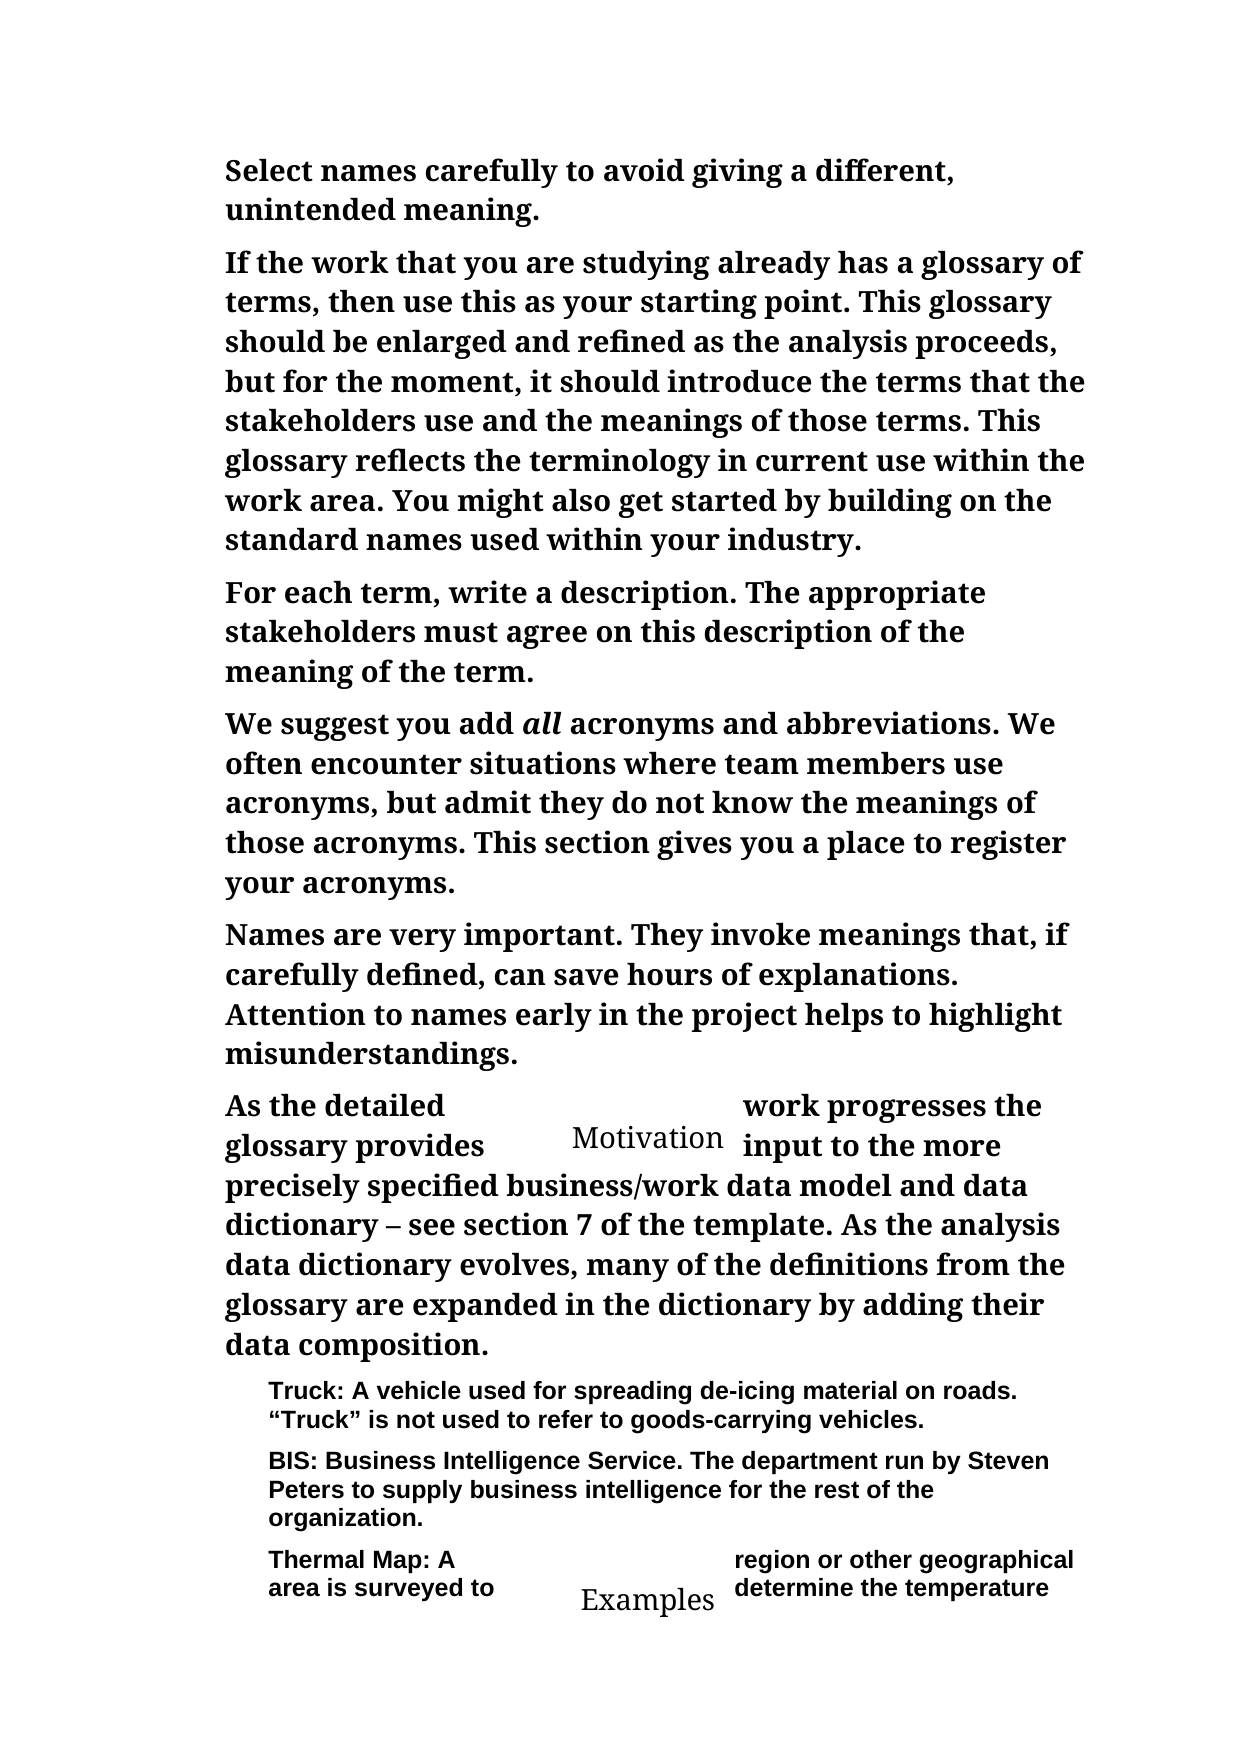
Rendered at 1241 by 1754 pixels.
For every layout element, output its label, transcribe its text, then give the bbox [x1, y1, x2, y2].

subtitle We suggest you add all acronyms and abbreviations. We often encounter situations where team members use acronyms, but admit they do not know the meanings of those acronyms. This section gives you a place to register your acronyms. [225, 703, 1090, 902]
text Truck: A vehicle used for spreading de-icing material on roads. “Truck” is not used to refer to goods-carrying vehicles. [268, 1376, 1090, 1433]
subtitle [225, 150, 1090, 229]
subtitle Names are very important. They invoke meanings that, if carefully defined, can save hours of explanations. Attention to names early in the project helps to highlight misunderstandings. [225, 914, 1090, 1073]
subtitle For each term, write a description. The appropriate stakeholders must agree on this description of the meaning of the term. [225, 572, 1090, 691]
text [268, 1545, 1090, 1602]
subtitle If the work that you are studying already has a glossary of terms, then use this as your starting point. This glossary should be enlarged and refined as the analysis proceeds, but for the moment, it should introduce the terms that the stakeholders use and the meanings of those terms. This glossary reflects the terminology in current use within the work area. You might also get started by building on the standard names used within your industry. [225, 242, 1090, 559]
text Motivation [572, 1117, 724, 1157]
text Examples [580, 1579, 715, 1618]
subtitle As the detailed work progresses the glossary provides input to the more precisely specified business/work data model and data dictionary – see section 7 of the template. As the analysis data dictionary evolves, many of the definitions from the glossary are expanded in the dictionary by adding their data composition. [225, 1086, 1090, 1363]
text BIS: Business Intelligence Service. The department run by Steven Peters to supply business intelligence for the rest of the organization. [268, 1446, 1090, 1532]
